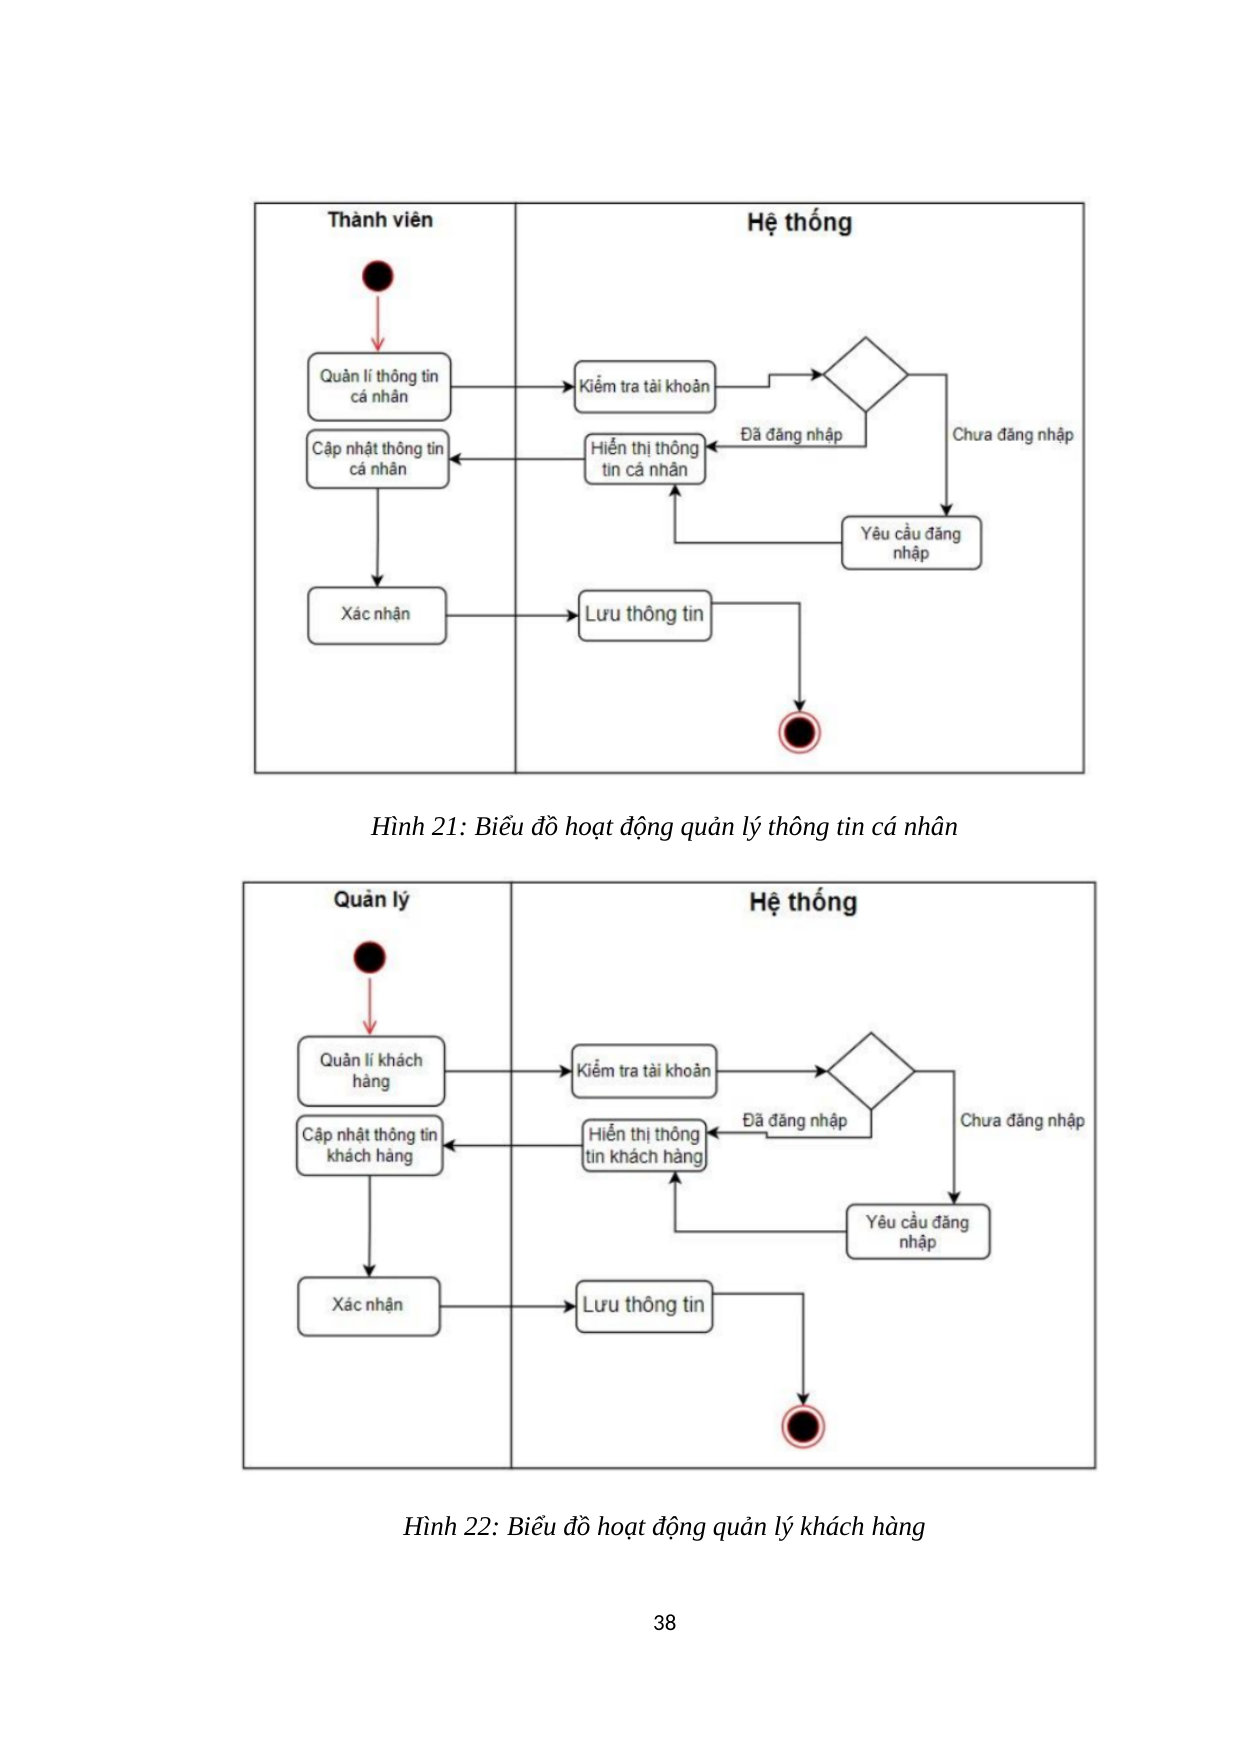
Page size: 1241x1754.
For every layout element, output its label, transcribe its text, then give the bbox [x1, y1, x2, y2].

text Hình 22: Biểu đồ hoạt động quản lý khách hàng [207, 1510, 1122, 1541]
text Hình 21: Biểu đồ hoạt động quản lý thông tin cá nhân [207, 810, 1122, 841]
picture [206, 177, 1123, 782]
picture [206, 862, 1123, 1482]
